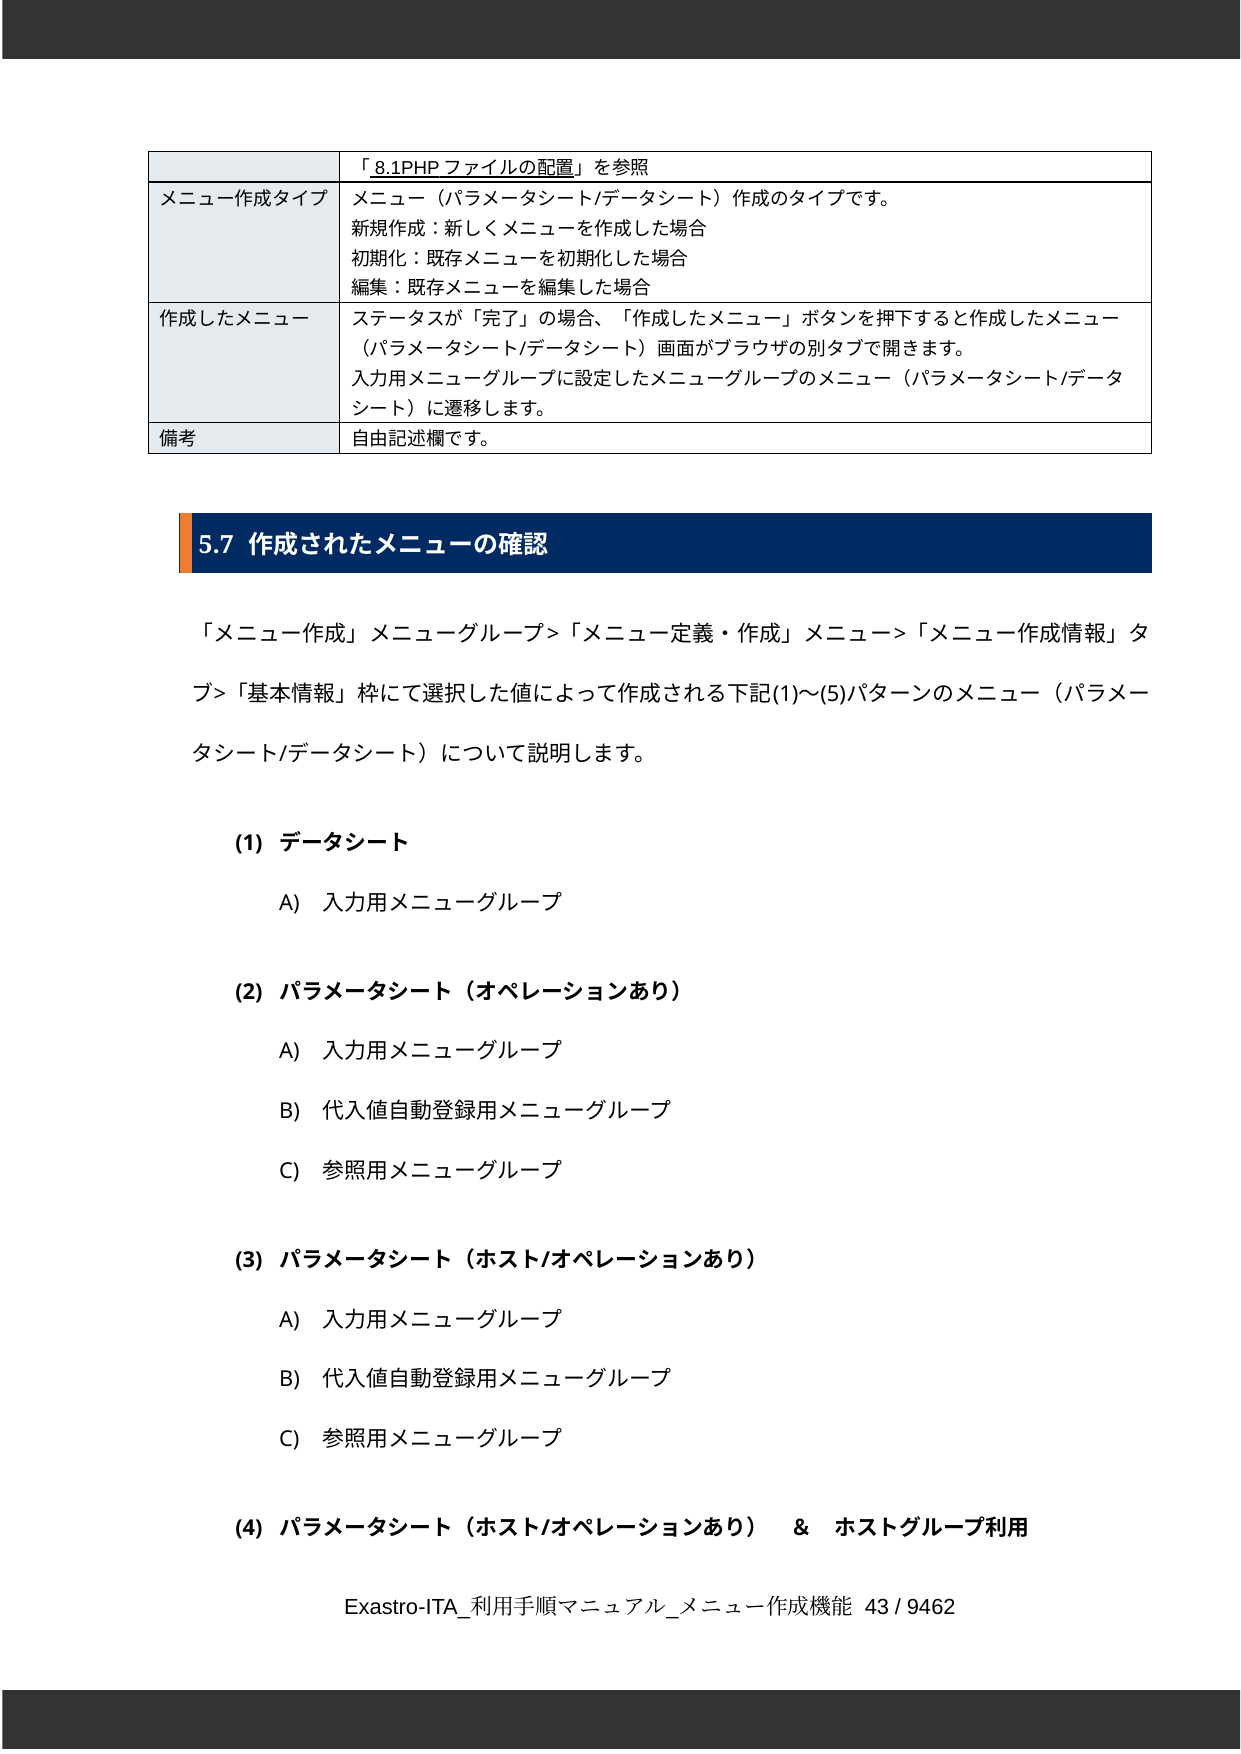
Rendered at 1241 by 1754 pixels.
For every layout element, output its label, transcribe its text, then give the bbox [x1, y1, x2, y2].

table_cell メニュー作成タイプ [149, 183, 339, 302]
list パラメータシート（オペレーションあり） [235, 960, 1152, 1020]
list データシート [235, 811, 1152, 871]
table_cell ステータスが「完了」の場合、「作成したメニュー」ボタンを押下すると作成したメニュー（パラメータシート/データシート）画面がブラウザの別タブで開きます。 入力用メニューグループに設定したメニューグループのメニュー（パラメータシート/データシート）に遷移します。 [340, 303, 1151, 422]
picture [2, 1690, 1241, 1749]
list 参照用メニューグループ [279, 1407, 1152, 1467]
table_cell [340, 152, 1151, 181]
list 代入値自動登録用メニューグループ [279, 1079, 1152, 1139]
list 代入値自動登録用メニューグループ [279, 1347, 1152, 1407]
table_cell メニュー資材 [149, 152, 339, 181]
list 「メニュー作成」メニューグループ>「メニュー定義・作成」メニュー>「メニュー作成情報」タブ>「基本情報」枠にて選択した値によって作成される下記(1)～(5)パターンのメニュー（パラメータシート/データシート）について説明します。 [191, 603, 1152, 781]
list パラメータシート（ホスト/オペレーションあり） ＆ ホストグループ利用 [235, 1496, 1152, 1556]
table_cell 作成したメニュー [149, 303, 339, 422]
subtitle 作成されたメニューの確認 [192, 513, 1152, 573]
picture [2, 0, 1241, 59]
list 入力用メニューグループ [279, 1020, 1152, 1079]
list 参照用メニューグループ [279, 1139, 1152, 1198]
list 入力用メニューグループ [279, 1288, 1152, 1347]
list パラメータシート（ホスト/オペレーションあり） [235, 1228, 1152, 1288]
list 入力用メニューグループ [279, 871, 1152, 930]
table_cell 自由記述欄です。 [340, 423, 1151, 453]
table_cell 備考 [149, 423, 339, 453]
table_cell メニュー（パラメータシート/データシート）作成のタイプです。 新規作成：新しくメニューを作成した場合 初期化：既存メニューを初期化した場合 編集：既存メニューを編集した場合 [340, 183, 1151, 302]
